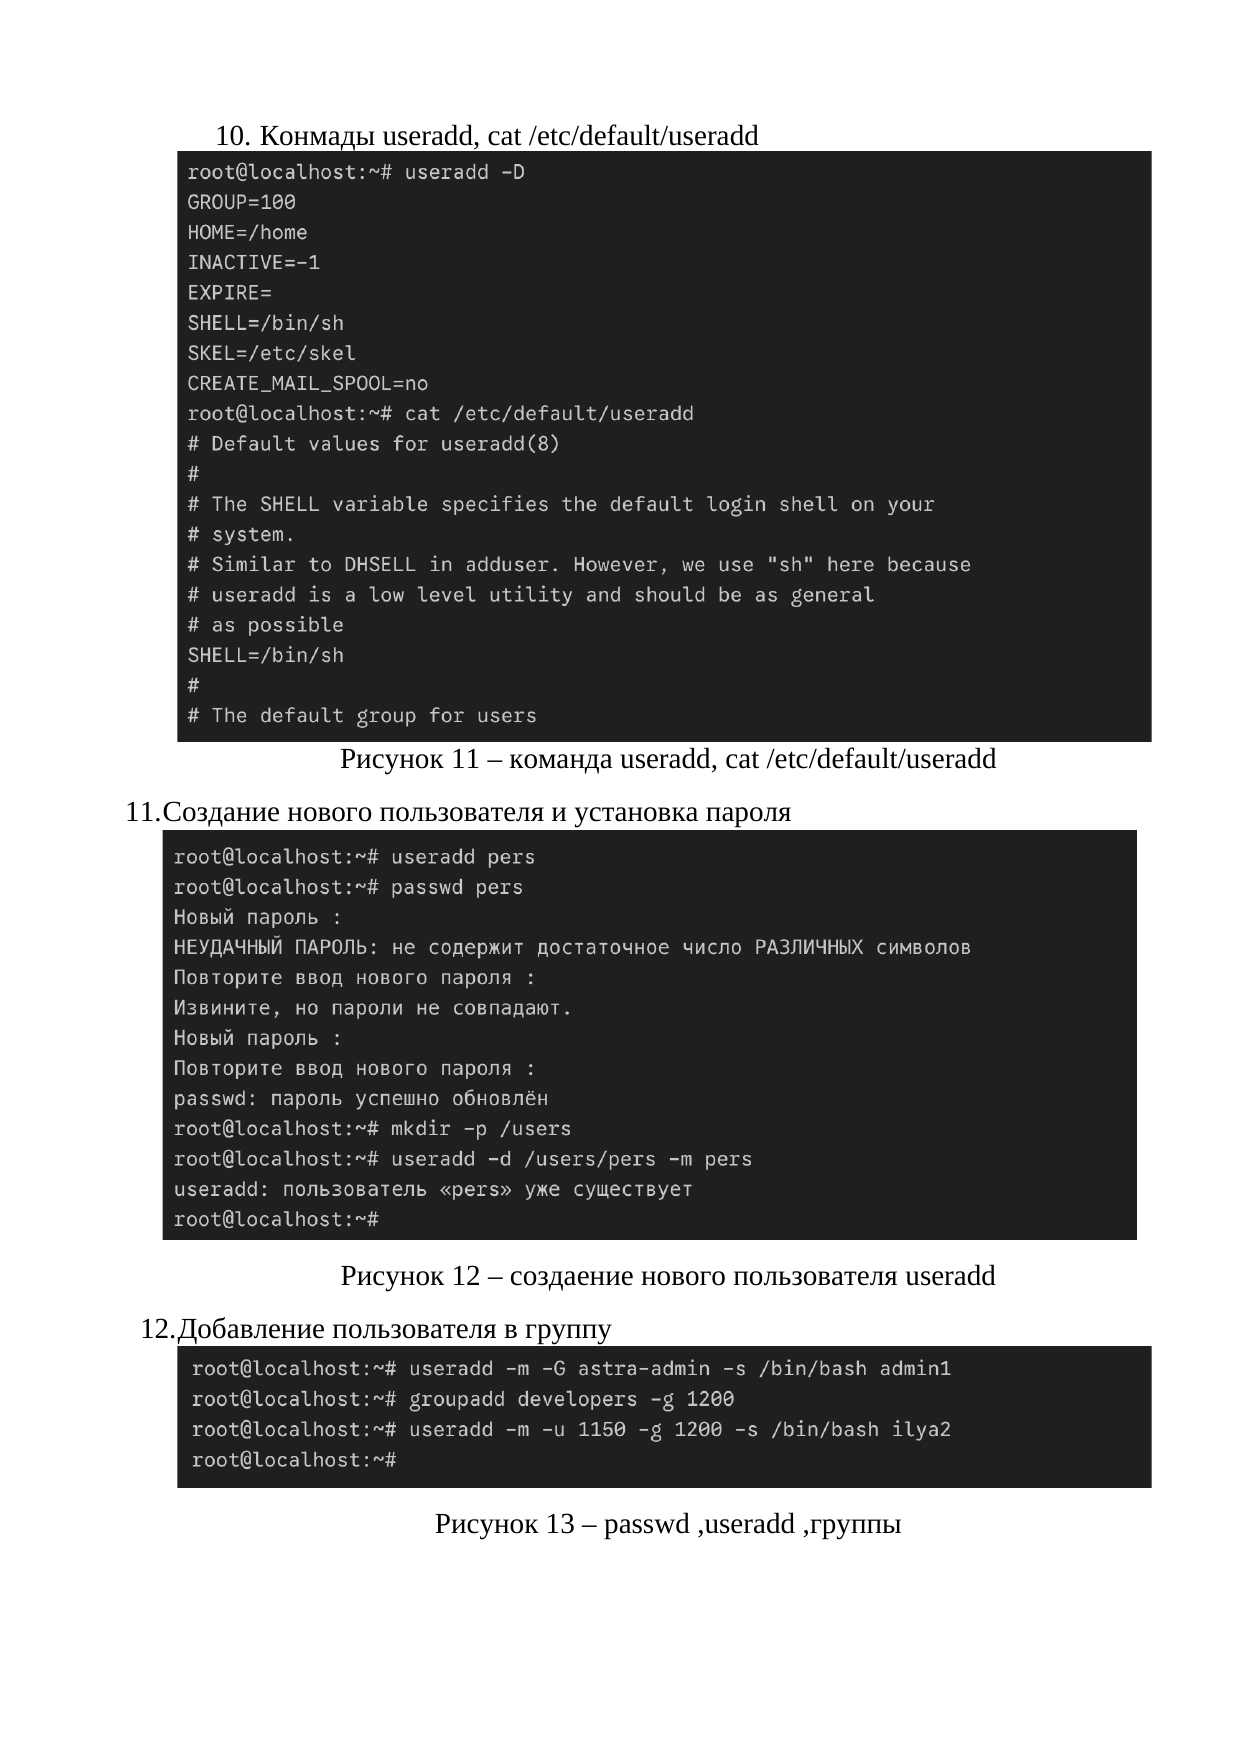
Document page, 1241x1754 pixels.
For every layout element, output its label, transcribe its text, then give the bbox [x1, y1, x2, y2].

picture [177, 151, 1152, 742]
text Рисунок 13 – passwd ,useradd ,группы [177, 1506, 1152, 1539]
picture [177, 1346, 1152, 1488]
text Рисунок 12 – создаение нового пользователя useradd [177, 1258, 1152, 1292]
list Конмады useradd, cat /etc/default/useradd [215, 118, 1152, 151]
picture [162, 830, 1137, 1240]
text Рисунок 11 – команда useradd, cat /etc/default/useradd [177, 742, 1152, 775]
